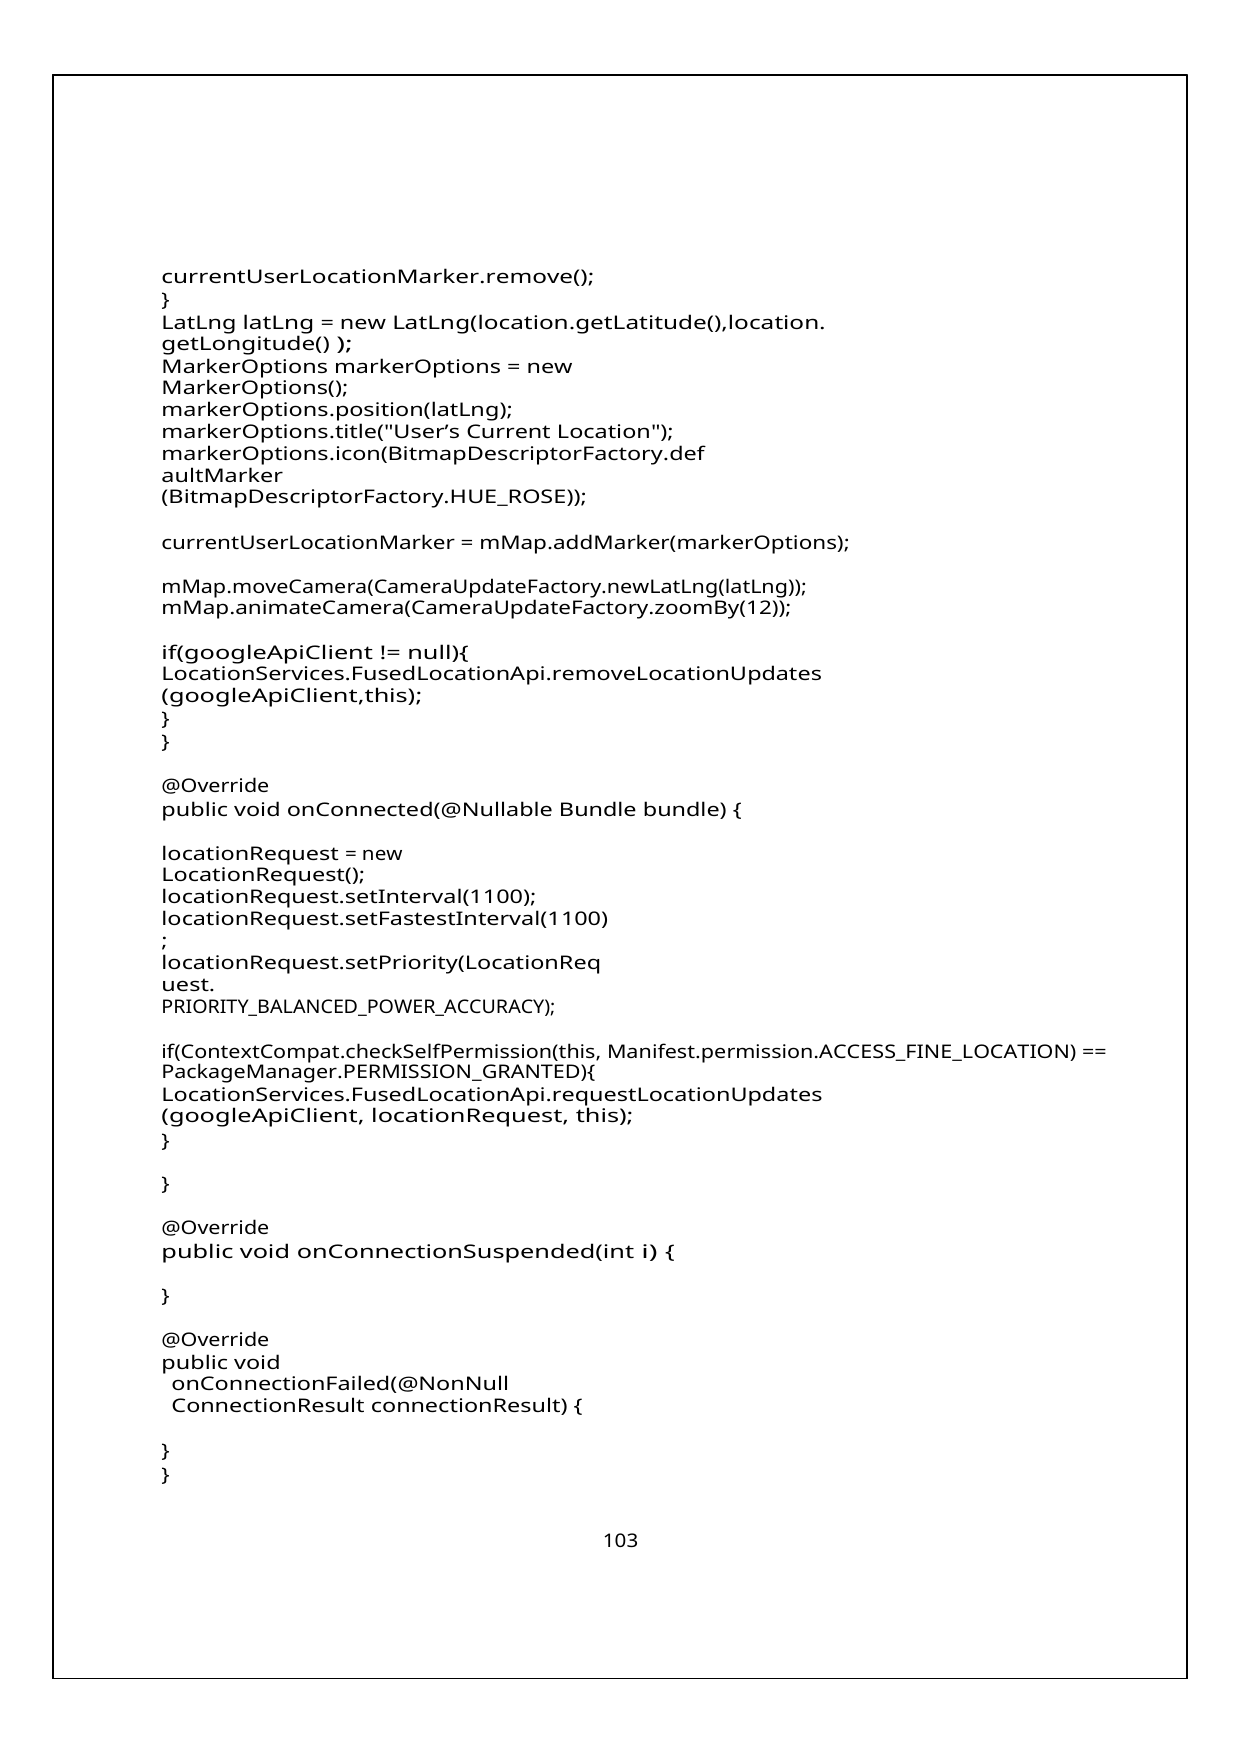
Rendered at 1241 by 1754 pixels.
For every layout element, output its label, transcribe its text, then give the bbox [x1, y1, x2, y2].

text } [161, 707, 1198, 729]
text 103 [425, 1527, 815, 1553]
text } [161, 1283, 1198, 1308]
text } [161, 1128, 1198, 1152]
text locationRequest = new LocationRequest(); locationRequest.setInterval(1100); locationRequest.setFastestInterval(1100); locationRequest.setPriority(LocationRequest. PRIORITY_BALANCED_POWER_ACCURACY); [161, 843, 609, 1018]
text currentUserLocationMarker = mMap.addMarker(markerOptions); [161, 529, 1198, 554]
text } [161, 288, 1198, 311]
text } [161, 1171, 1198, 1196]
text public void onConnected(@Nullable Bundle bundle) { [161, 797, 1198, 822]
text if(ContextCompat.checkSelfPermission(this, Manifest.permission.ACCESS_FINE_LOCATION) == PackageManager.PERMISSION_GRANTED){ [161, 1041, 1198, 1084]
text } [161, 729, 1198, 754]
text MarkerOptions markerOptions = new MarkerOptions(); markerOptions.position(latLng); markerOptions.title("User’s Current Location"); markerOptions.icon(BitmapDescriptorFactory.defaultMarker (BitmapDescriptorFactory.HUE_ROSE)); [161, 356, 705, 509]
text mMap.moveCamera(CameraUpdateFactory.newLatLng(latLng)); mMap.animateCamera(CameraUpdateFactory.zoomBy(12)); [161, 576, 1198, 619]
text if(googleApiClient != null){ LocationServices.FusedLocationApi.removeLocationUpdates (googleApiClient,this); [161, 642, 848, 707]
text LatLng latLng = new LatLng(location.getLatitude(),location. getLongitude() ); [161, 312, 848, 356]
text @Override [161, 773, 1198, 797]
text LocationServices.FusedLocationApi.requestLocationUpdates (googleApiClient, locationRequest, this); [161, 1084, 848, 1128]
text public void onConnectionFailed(@NonNull ConnectionResult connectionResult) { [161, 1352, 609, 1418]
text } [161, 1462, 1198, 1487]
text @Override [161, 1215, 1198, 1239]
text @Override [161, 1327, 1198, 1351]
text public void onConnectionSuspended(int i) { [161, 1239, 1198, 1264]
text } [161, 1438, 1198, 1462]
text currentUserLocationMarker.remove(); [161, 264, 1198, 288]
